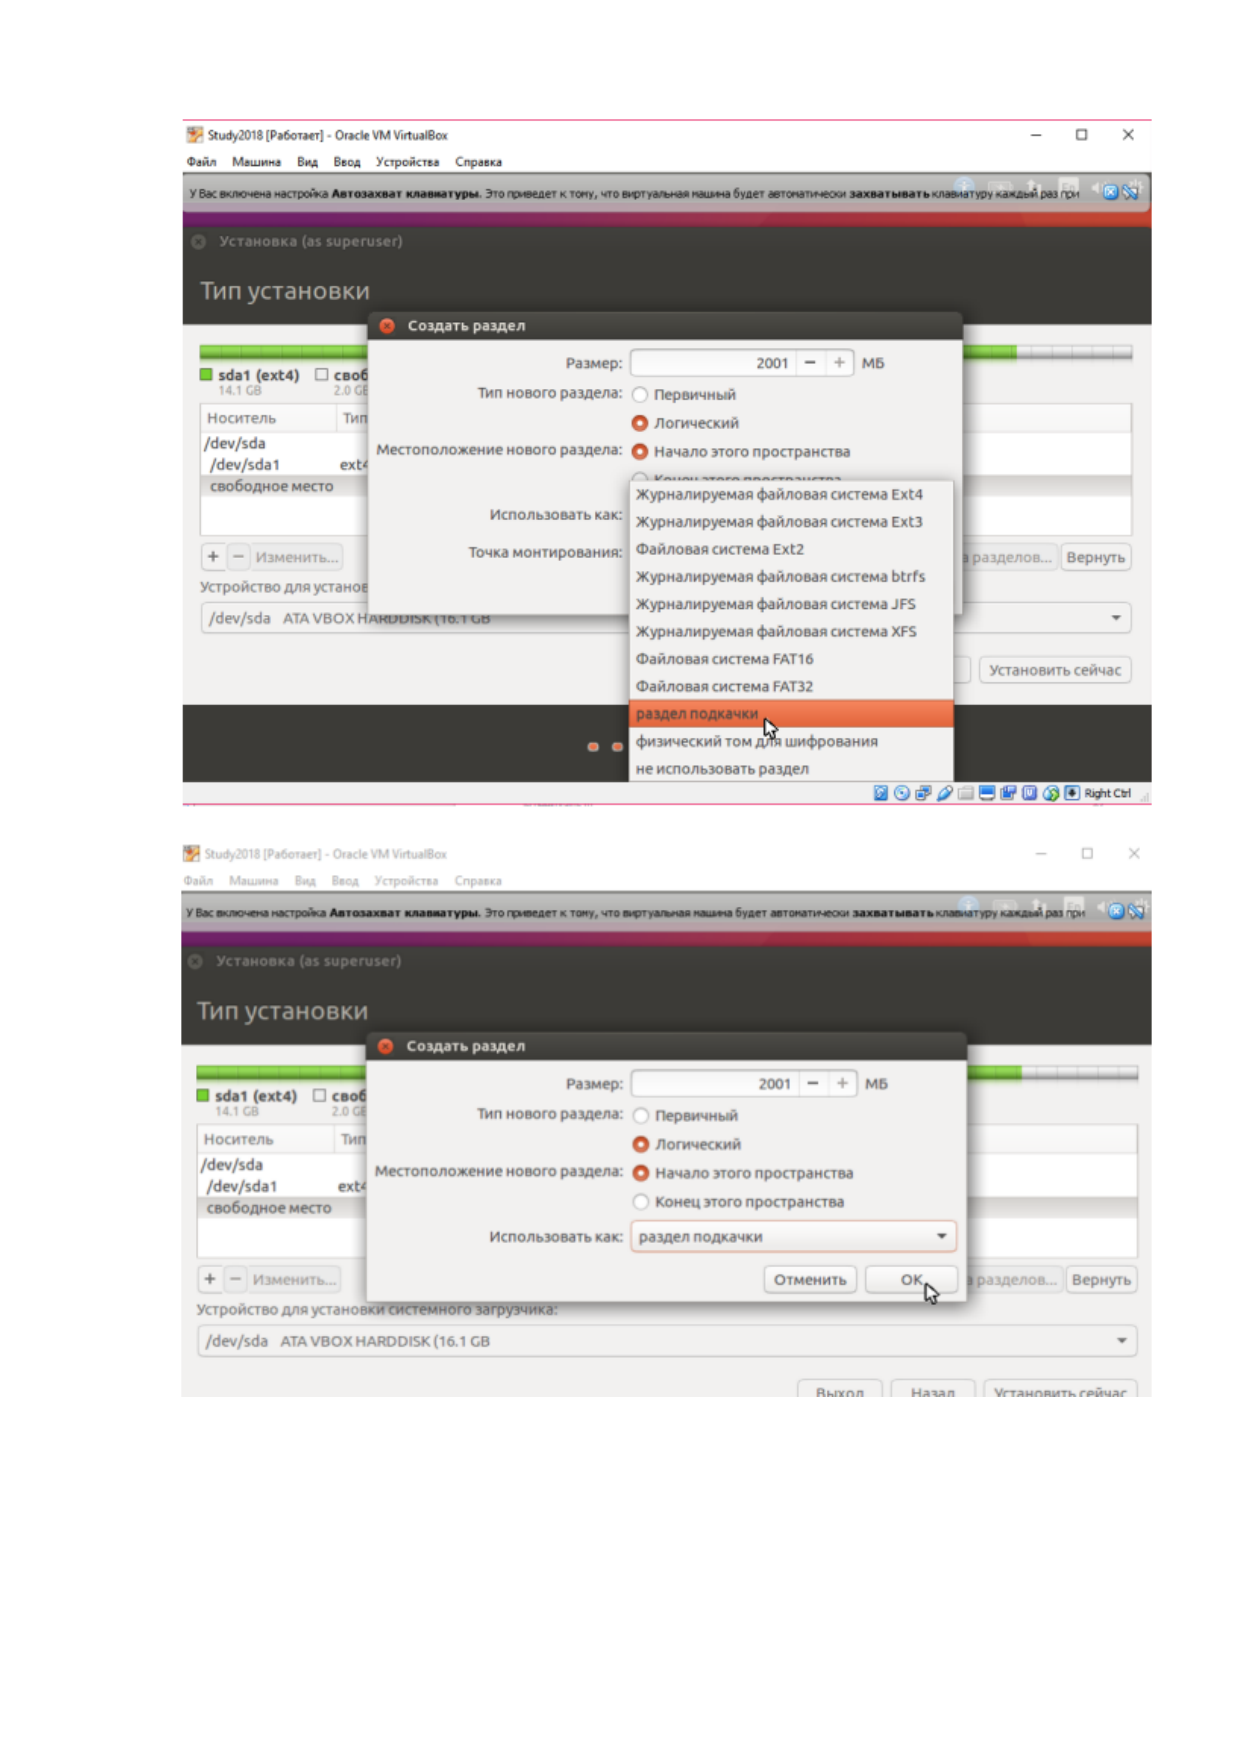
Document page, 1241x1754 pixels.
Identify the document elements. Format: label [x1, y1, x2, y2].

picture [177, 118, 1152, 831]
picture [177, 844, 1152, 1397]
